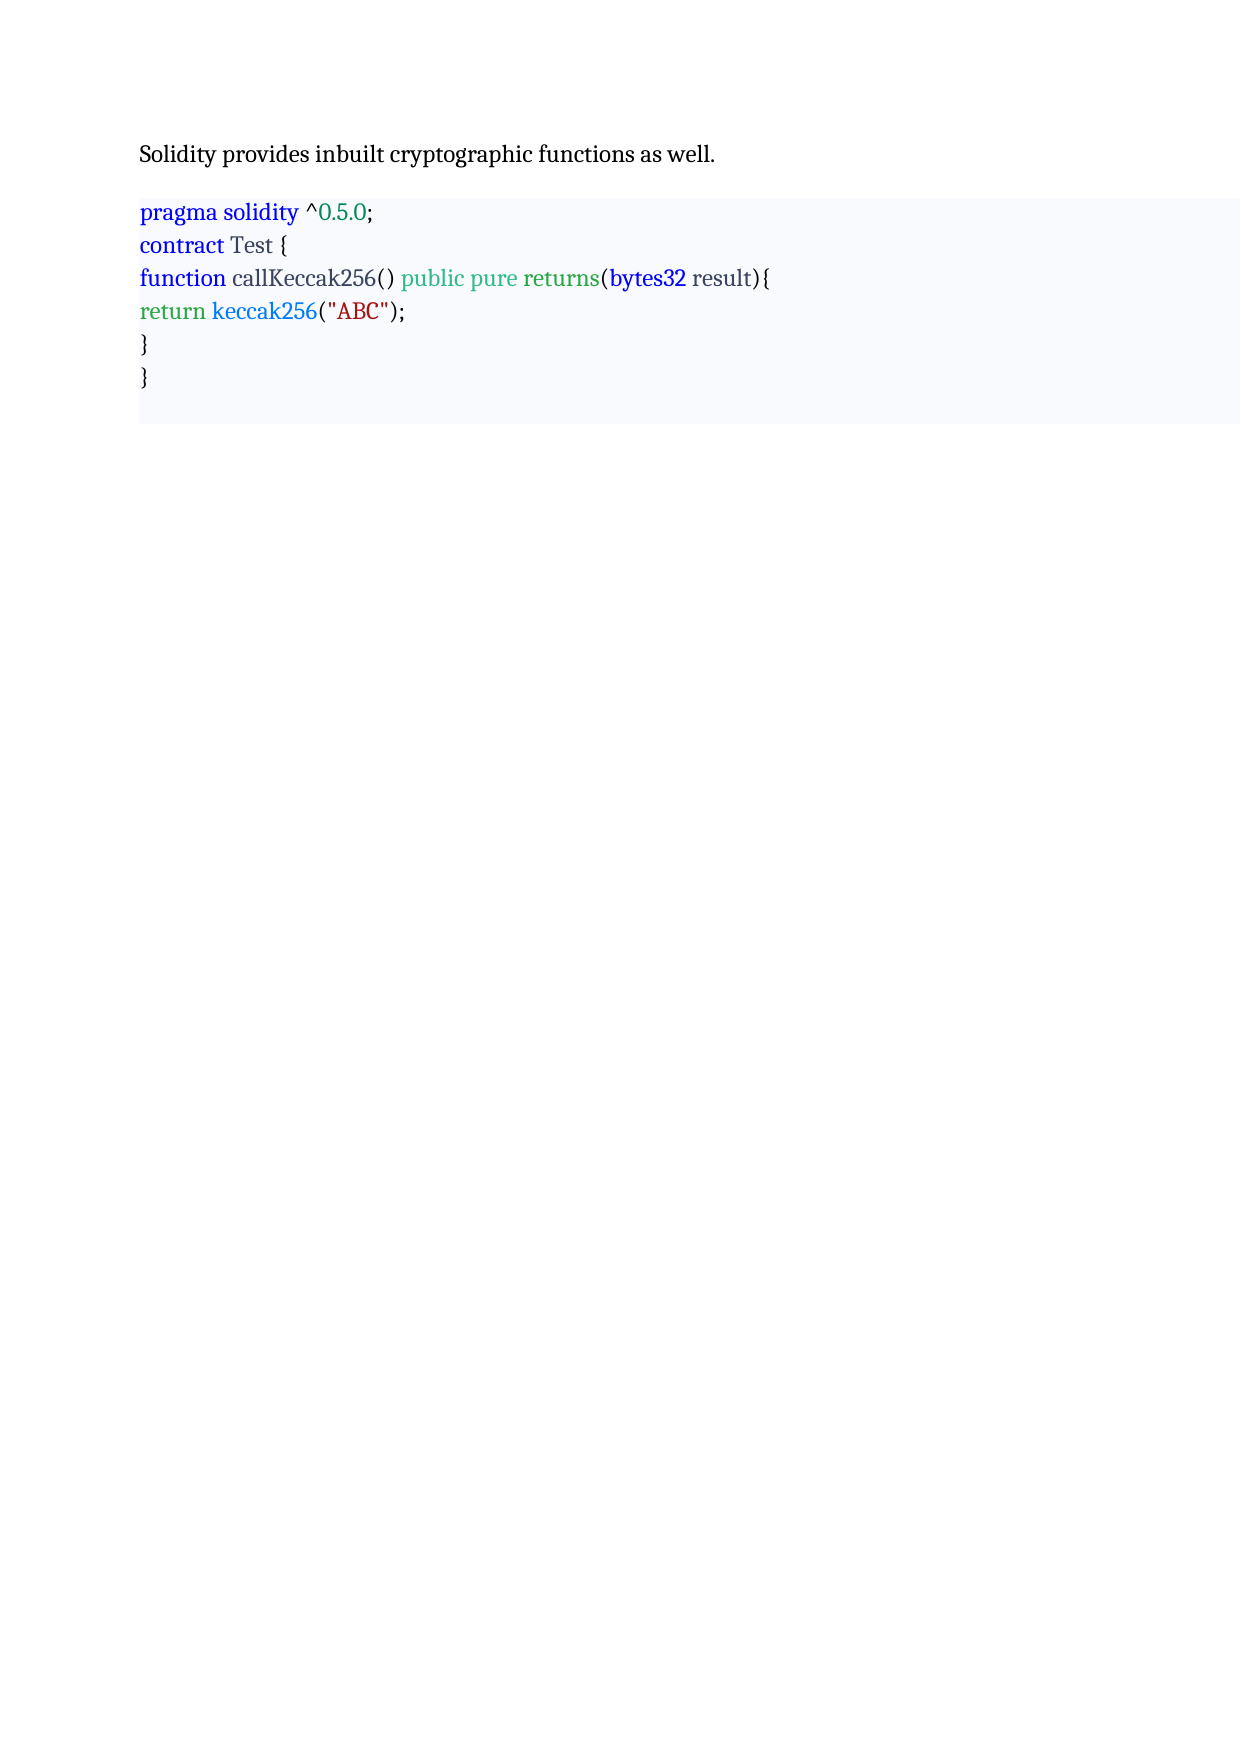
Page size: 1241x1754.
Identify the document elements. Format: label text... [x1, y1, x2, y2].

text function callKeccak256() public pure returns(bytes32 result){ [139, 264, 1240, 292]
text } [139, 330, 1240, 358]
text } [139, 363, 1240, 392]
text pragma solidity ^0.5.0; [139, 198, 1240, 226]
text contract Test { [139, 231, 1240, 259]
text Solidity provides inbuilt cryptographic functions as well. [139, 139, 1235, 168]
text return keccak256("ABC"); [139, 297, 1240, 326]
